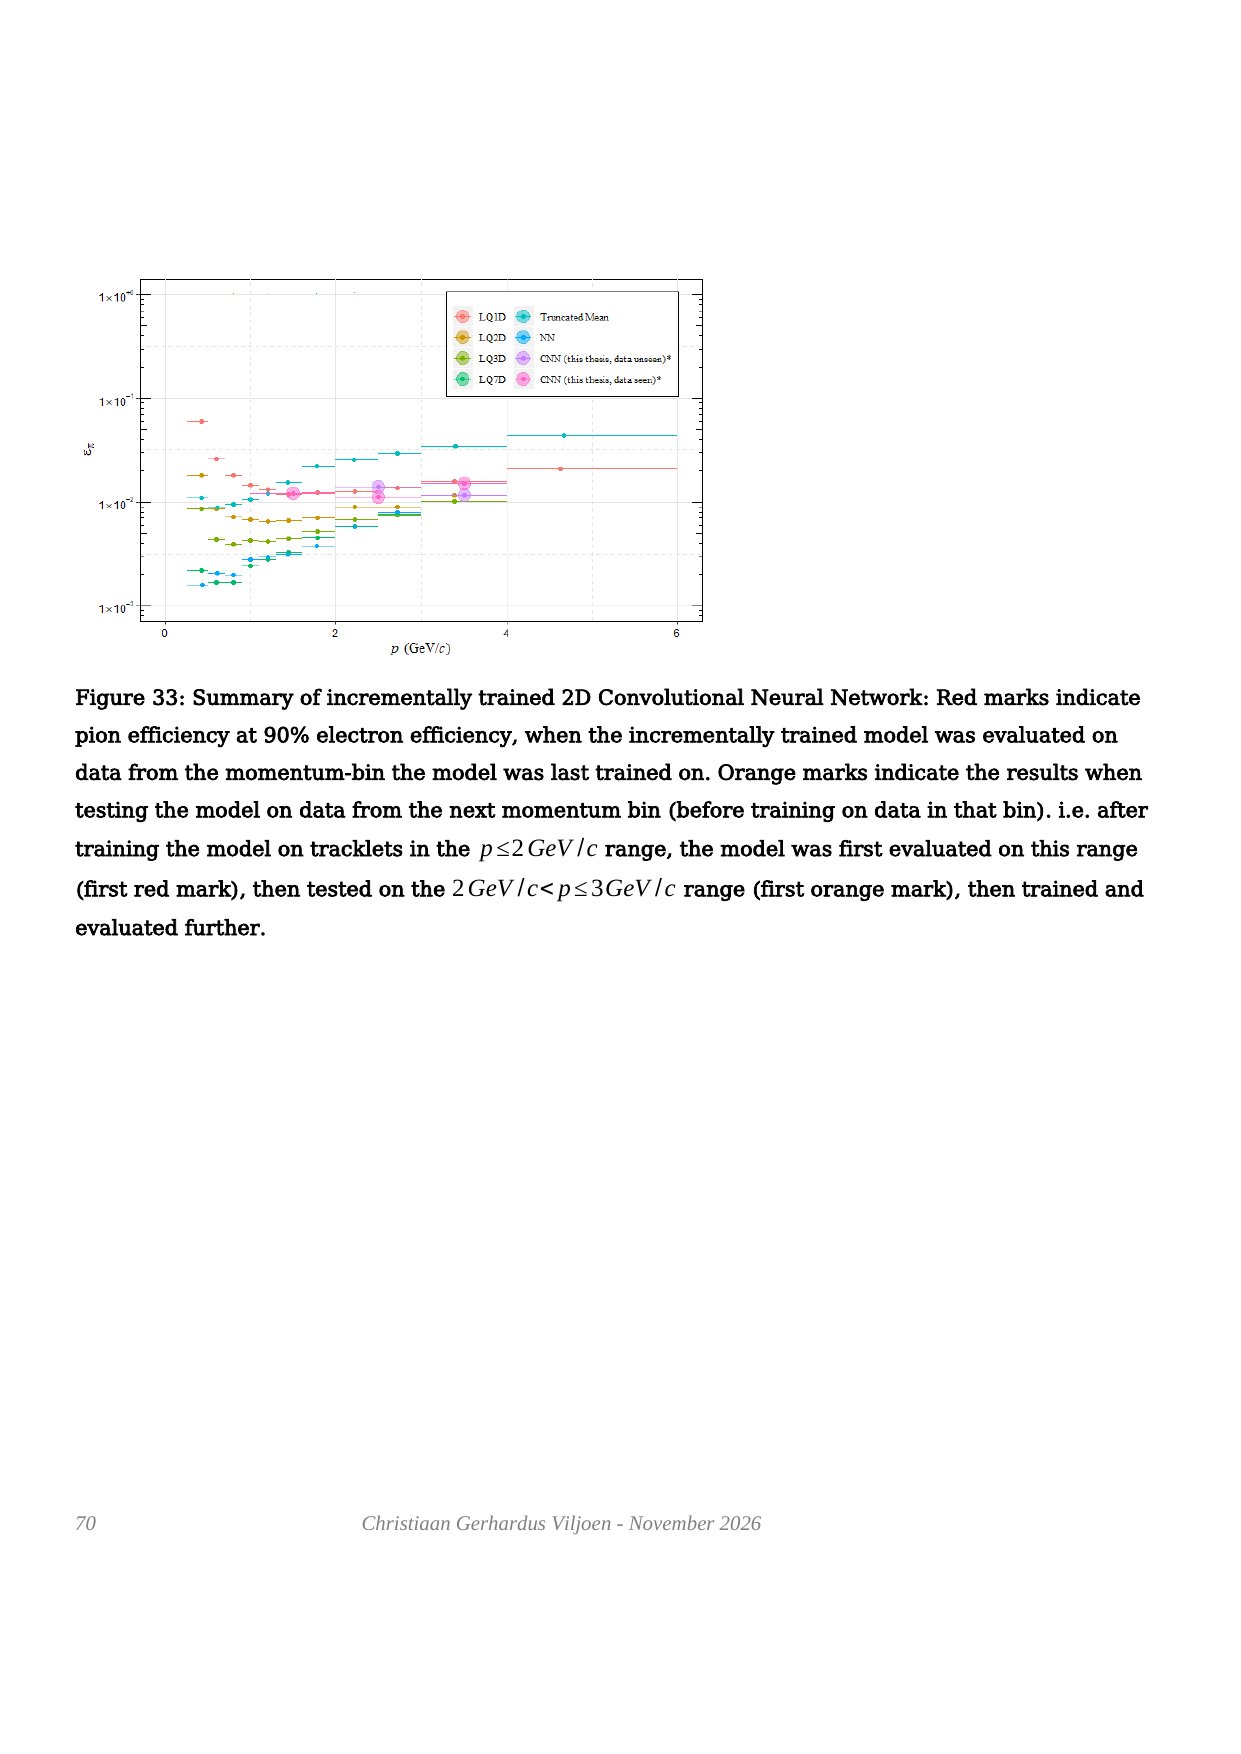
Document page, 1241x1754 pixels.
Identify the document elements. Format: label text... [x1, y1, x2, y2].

picture [75, 272, 709, 664]
text Figure 33: Summary of incrementally trained 2D Convolutional Neural Network: Red marks indicate pion efficiency at 90% electron efficiency, when the incrementally trained model was evaluated on data from the momentum-bin the model was last trained on. Orange marks indicate the results when testing the model on data from the next momentum bin (before training on data in that bin). i.e. after training the model on tracklets in the range, the model was first evaluated on this range (first red mark), then tested on the range (first orange mark), then trained and evaluated further. [75, 684, 1165, 939]
